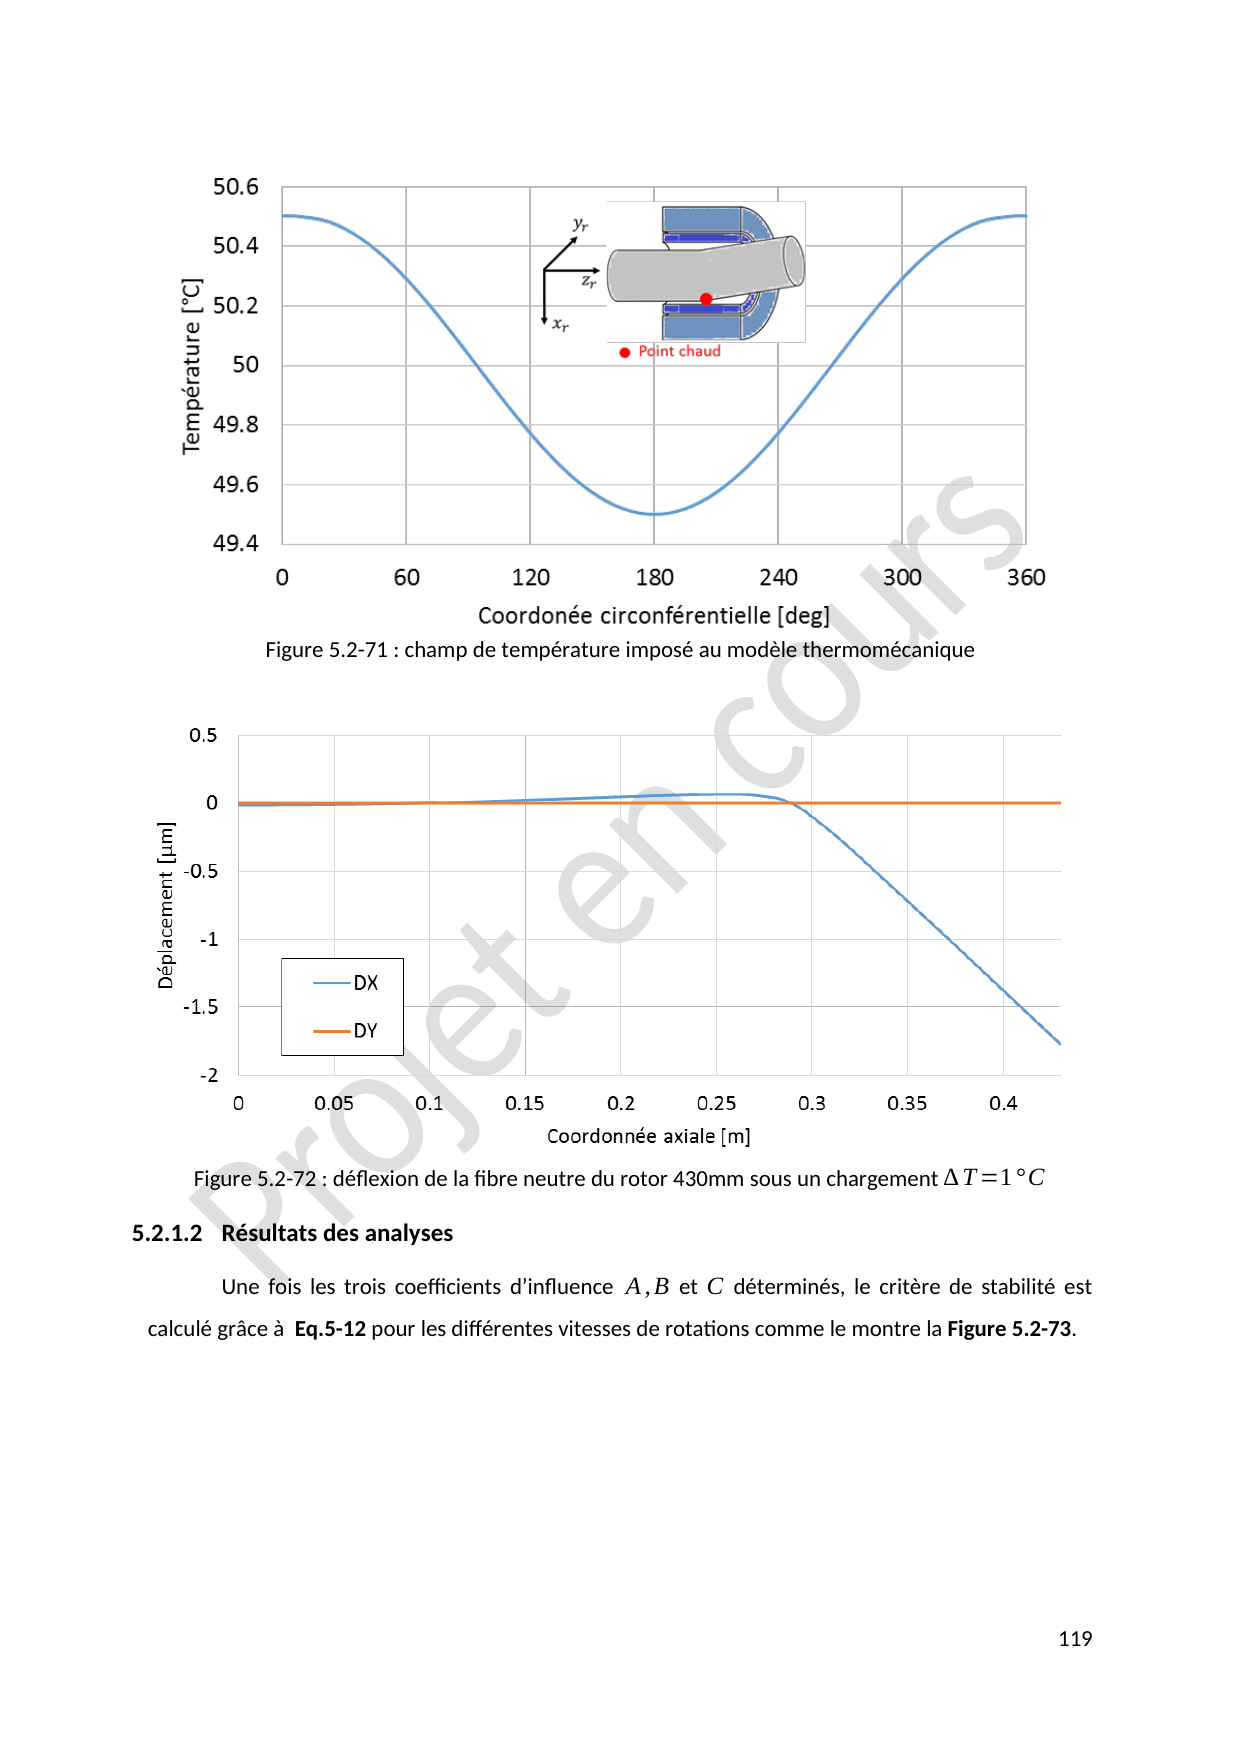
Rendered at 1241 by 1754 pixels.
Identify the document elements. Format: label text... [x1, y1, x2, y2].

picture [148, 691, 1092, 1164]
subtitle Résultats des analyses [132, 1217, 1093, 1247]
picture [162, 147, 1078, 636]
